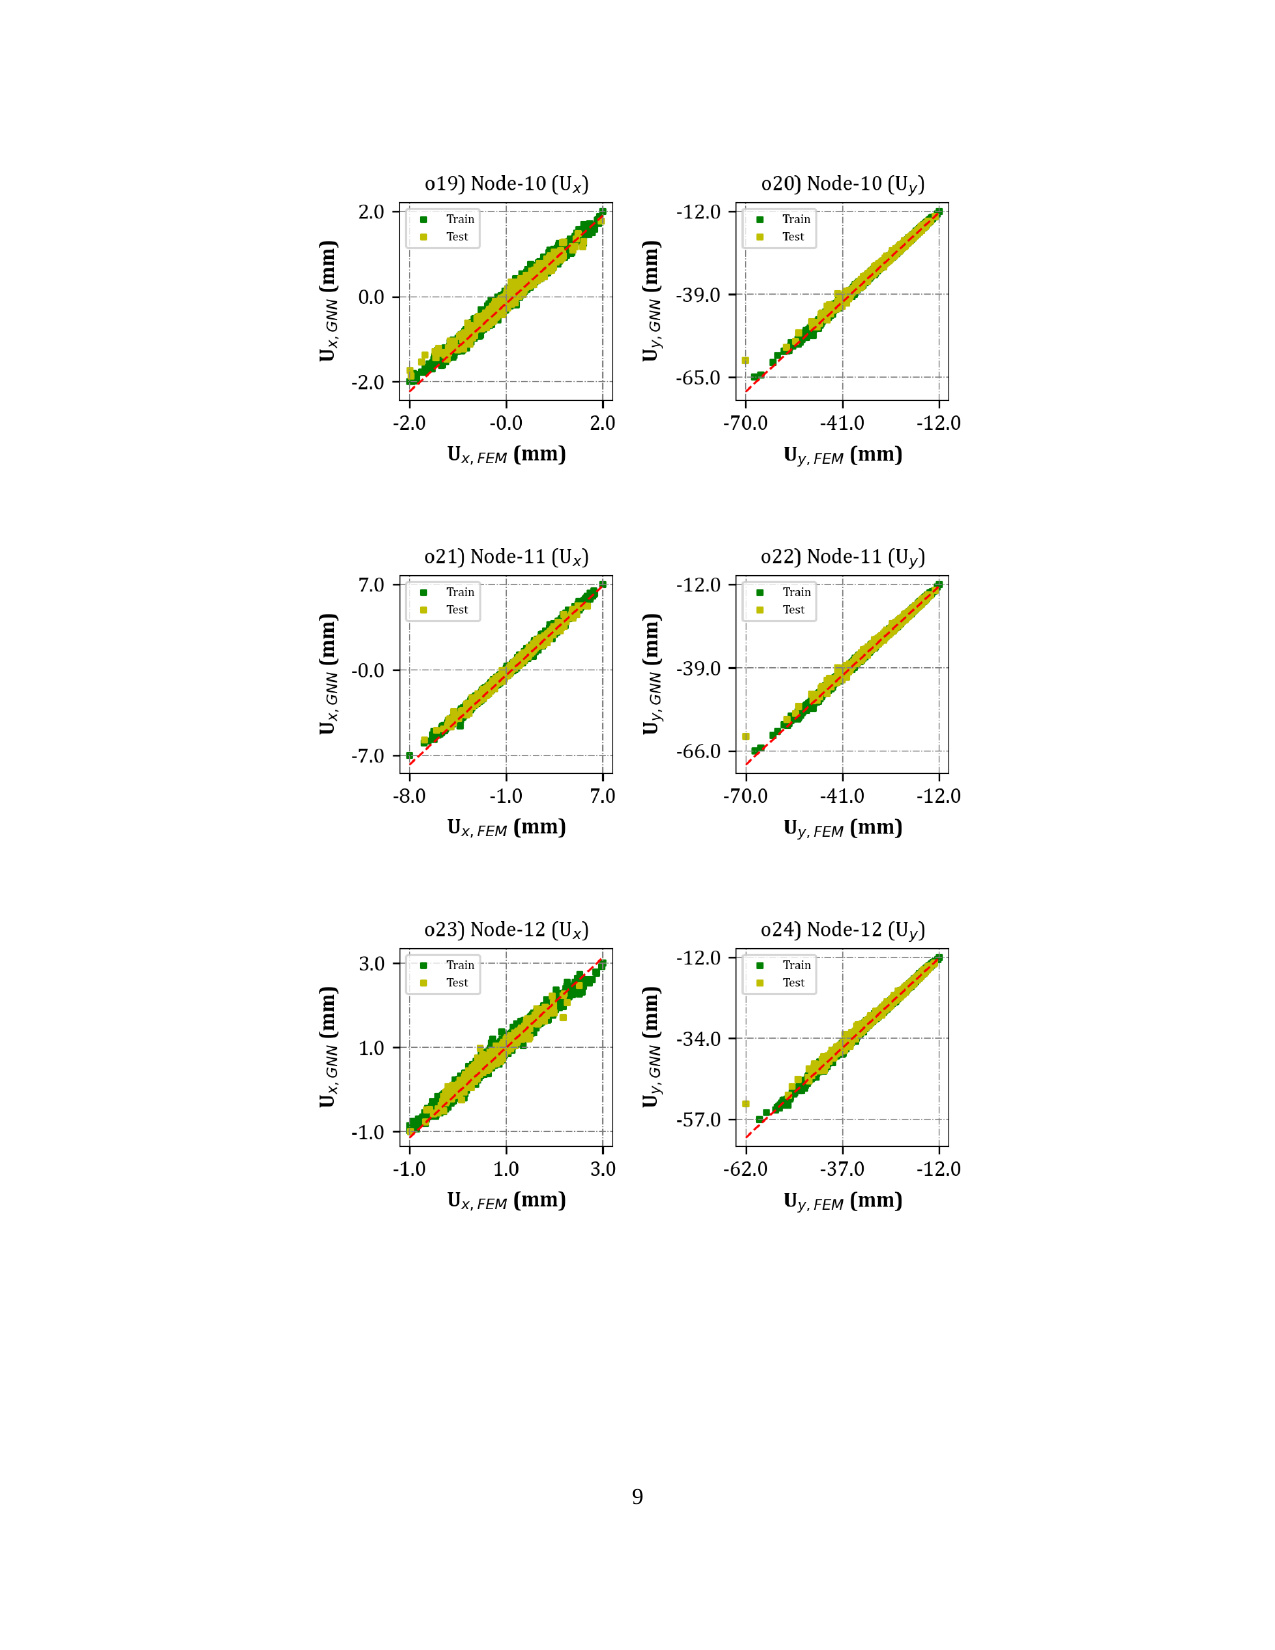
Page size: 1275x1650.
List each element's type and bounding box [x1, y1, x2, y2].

picture [292, 150, 983, 495]
picture [292, 896, 983, 1241]
picture [292, 523, 983, 868]
